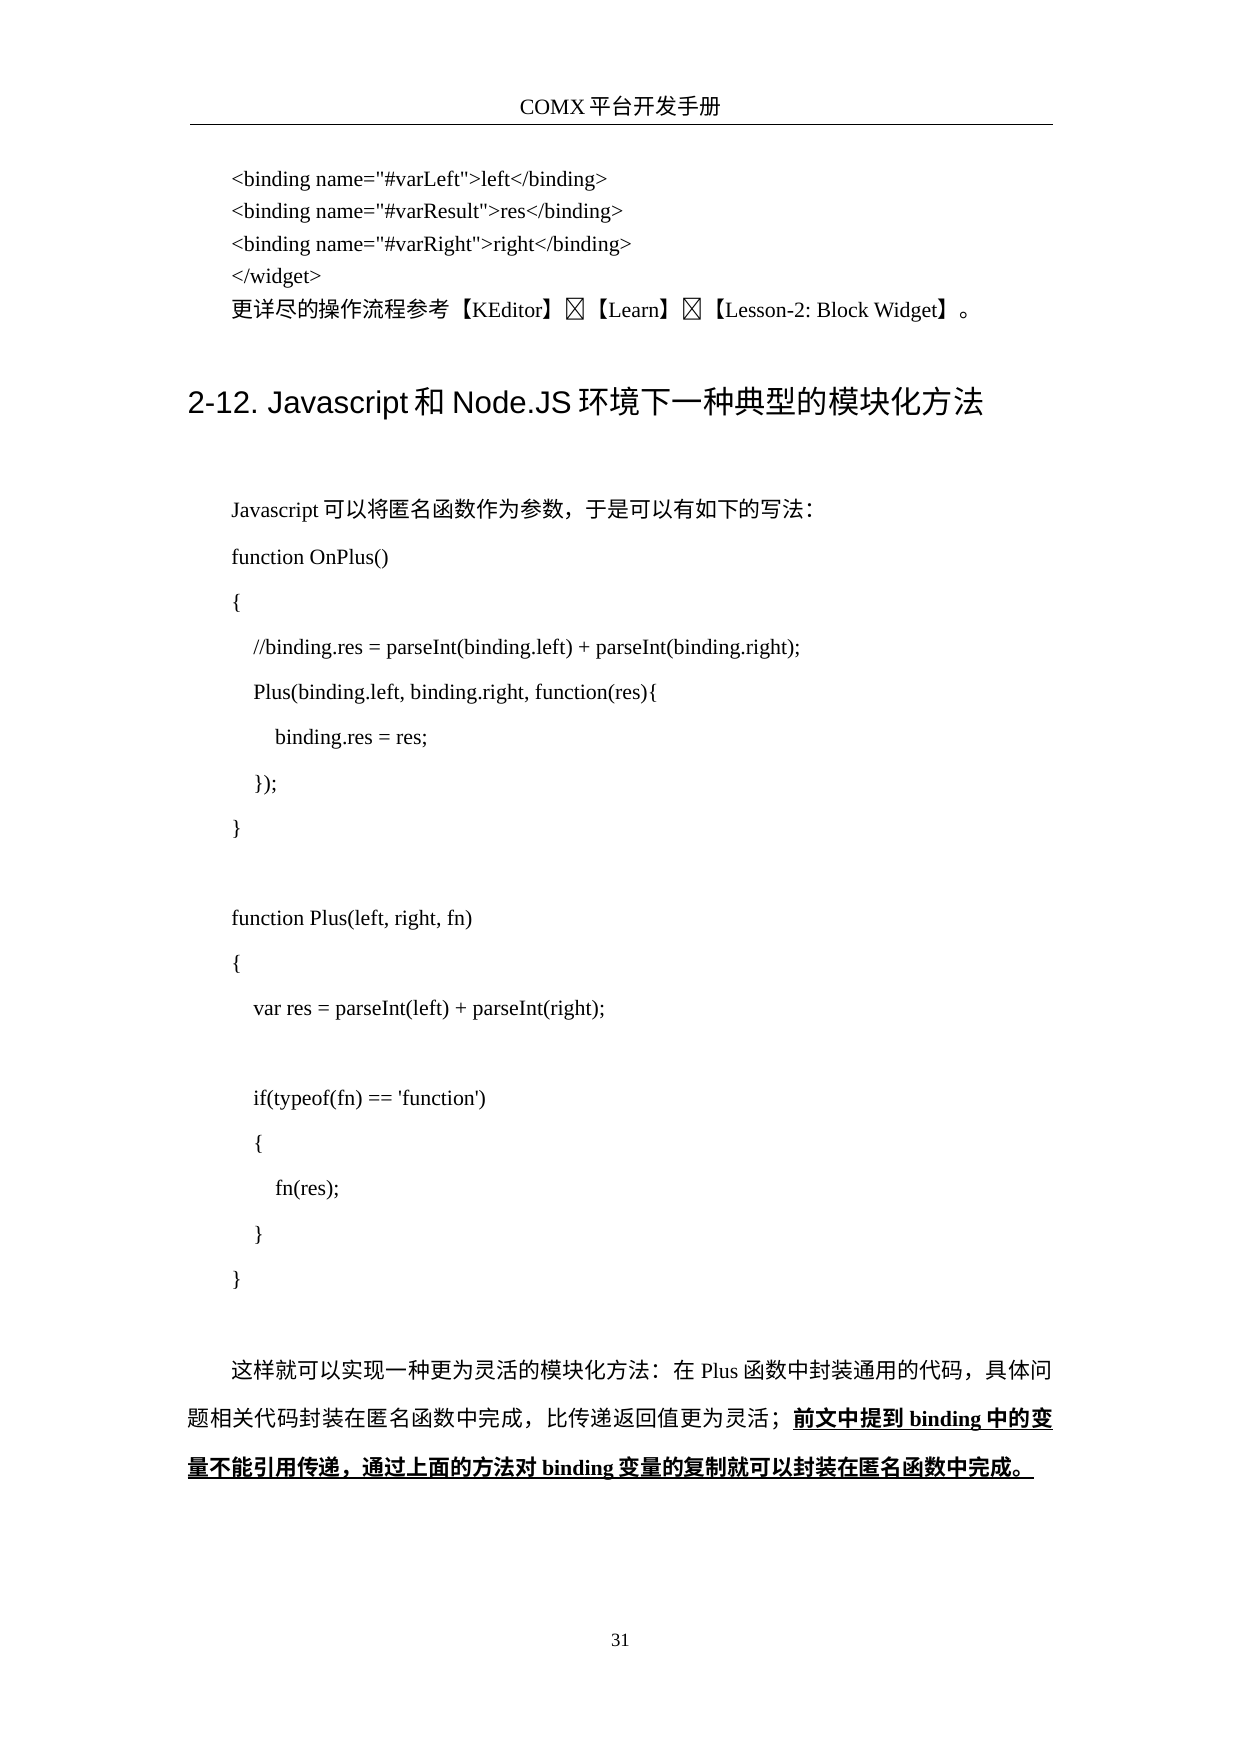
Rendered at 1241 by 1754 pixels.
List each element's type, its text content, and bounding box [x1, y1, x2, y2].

text function Plus(left, right, fn) [187, 901, 1053, 934]
text function OnPlus() [187, 540, 1053, 573]
text fn(res); [187, 1172, 1053, 1204]
text 更详尽的操作流程参考【KEditor】【Learn】【Lesson-2: Block Widget】。 [187, 292, 1053, 324]
text if(typeof(fn) == 'function') [187, 1082, 1053, 1114]
list Javascript和Node.JS环境下一种典型的模块化方法 [187, 367, 1053, 432]
text Javascript可以将匿名函数作为参数，于是可以有如下的写法： [187, 492, 1053, 524]
text binding.res = res; [187, 721, 1053, 753]
text 这样就可以实现一种更为灵活的模块化方法：在Plus函数中封装通用的代码，具体问题相关代码封装在匿名函数中完成，比传递返回值更为灵活；前文中提到binding中的变量不能引用传递，通过上面的方法对binding变量的复制就可以封装在匿名函数中完成。 [187, 1352, 1053, 1482]
text }); [187, 766, 1053, 798]
text //binding.res = parseInt(binding.left) + parseInt(binding.right); [187, 631, 1053, 663]
text <binding name="#varResult">res</binding> [187, 194, 1053, 227]
text var res = parseInt(left) + parseInt(right); [187, 991, 1053, 1024]
text <binding name="#varLeft">left</binding> [187, 162, 1053, 194]
text } [187, 811, 1053, 843]
text } [187, 1262, 1053, 1294]
text } [187, 1217, 1053, 1249]
text { [187, 1127, 1053, 1159]
text </widget> [187, 259, 1053, 292]
text Plus(binding.left, binding.right, function(res){ [187, 676, 1053, 708]
text <binding name="#varRight">right</binding> [187, 227, 1053, 259]
text { [187, 946, 1053, 979]
text { [187, 585, 1053, 618]
